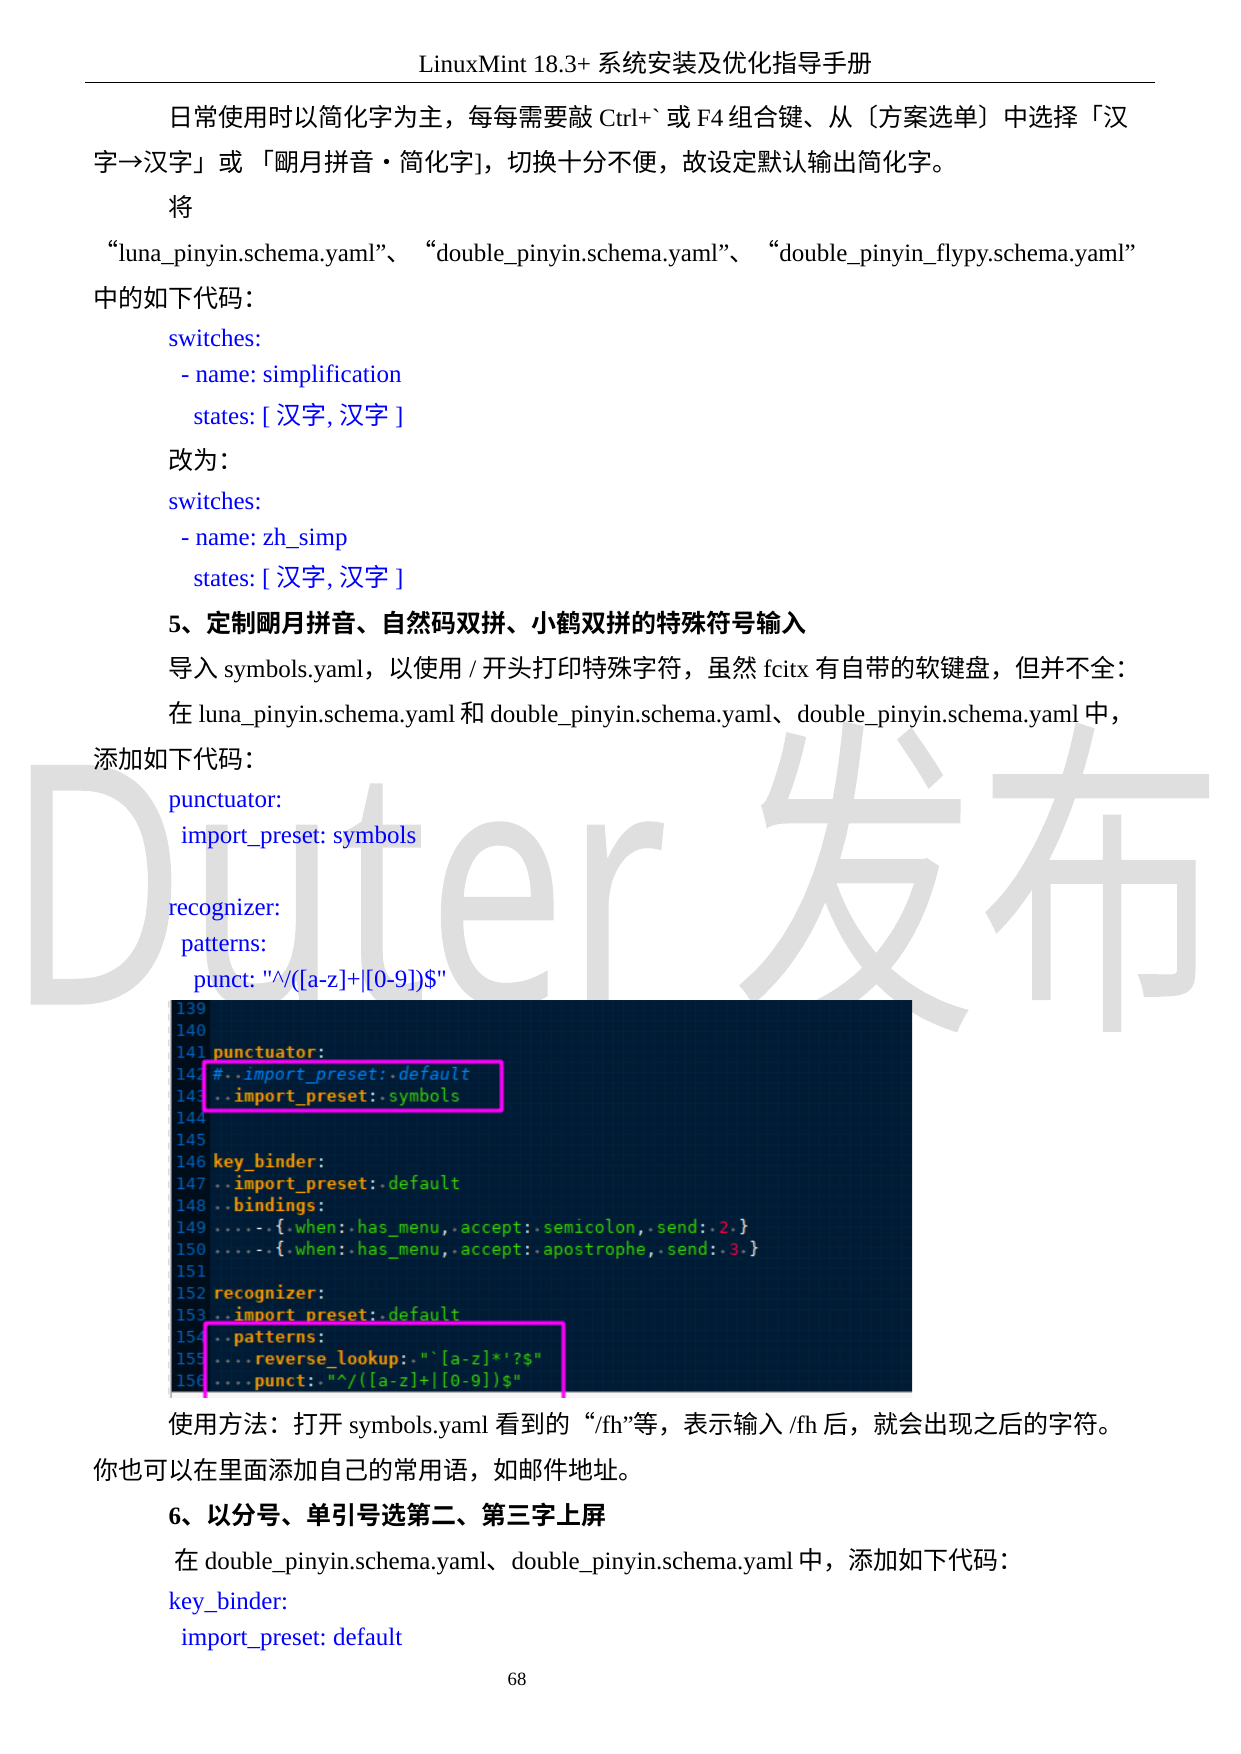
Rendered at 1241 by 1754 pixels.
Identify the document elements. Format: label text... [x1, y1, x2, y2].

text 导入 symbols.yaml，以使用 / 开头打印特殊字符，虽然 fcitx 有自带的软键盘，但并不全： [93, 648, 1147, 685]
text 将“luna_pinyin.schema.yaml”、“double_pinyin.schema.yaml”、“double_pinyin_flypy.schema.yaml”中的如下代码： [93, 188, 1147, 314]
text import_preset: default [93, 1622, 1147, 1651]
text import_preset: symbols [93, 820, 1147, 849]
text 在double_pinyin.schema.yaml、double_pinyin.schema.yaml中，添加如下代码： [93, 1541, 1147, 1577]
text states: [ 汉字, 汉字 ] [93, 395, 1147, 432]
text recognizer: [93, 892, 1147, 921]
text patterns: [93, 928, 1147, 957]
text switches: [93, 486, 1147, 515]
text 使用方法：打开 symbols.yaml 看到的“/fh”等，表示输入 /fh 后，就会出现之后的字符。你也可以在里面添加自己的常用语，如邮件地址。 [93, 1405, 1147, 1486]
text 6、以分号、单引号选第二、第三字上屏 [93, 1496, 1147, 1532]
picture [168, 1000, 913, 1398]
text - name: zh_simp [93, 522, 1147, 551]
text states: [ 汉字, 汉字 ] [93, 558, 1147, 594]
text 在luna_pinyin.schema.yaml和double_pinyin.schema.yaml、double_pinyin.schema.yaml中，添加如下代码： [93, 694, 1147, 775]
text punctuator: [93, 784, 1147, 813]
text - name: simplification [93, 359, 1147, 388]
text punct: "^/([a-z]+|[0-9])$" [93, 964, 1147, 993]
text switches: [93, 323, 1147, 352]
text key_binder: [93, 1586, 1147, 1615]
text 日常使用时以简化字为主，每每需要敲 Ctrl+` 或F4组合键、从〔方案选单〕中选择「汉字→汉字」或 「朙月拼音・简化字]，切换十分不便，故设定默认输出简化字。 [93, 97, 1147, 178]
text 5、定制朙月拼音、自然码双拼、小鹤双拼的特殊符号输入 [93, 603, 1147, 639]
text 改为： [93, 441, 1147, 477]
